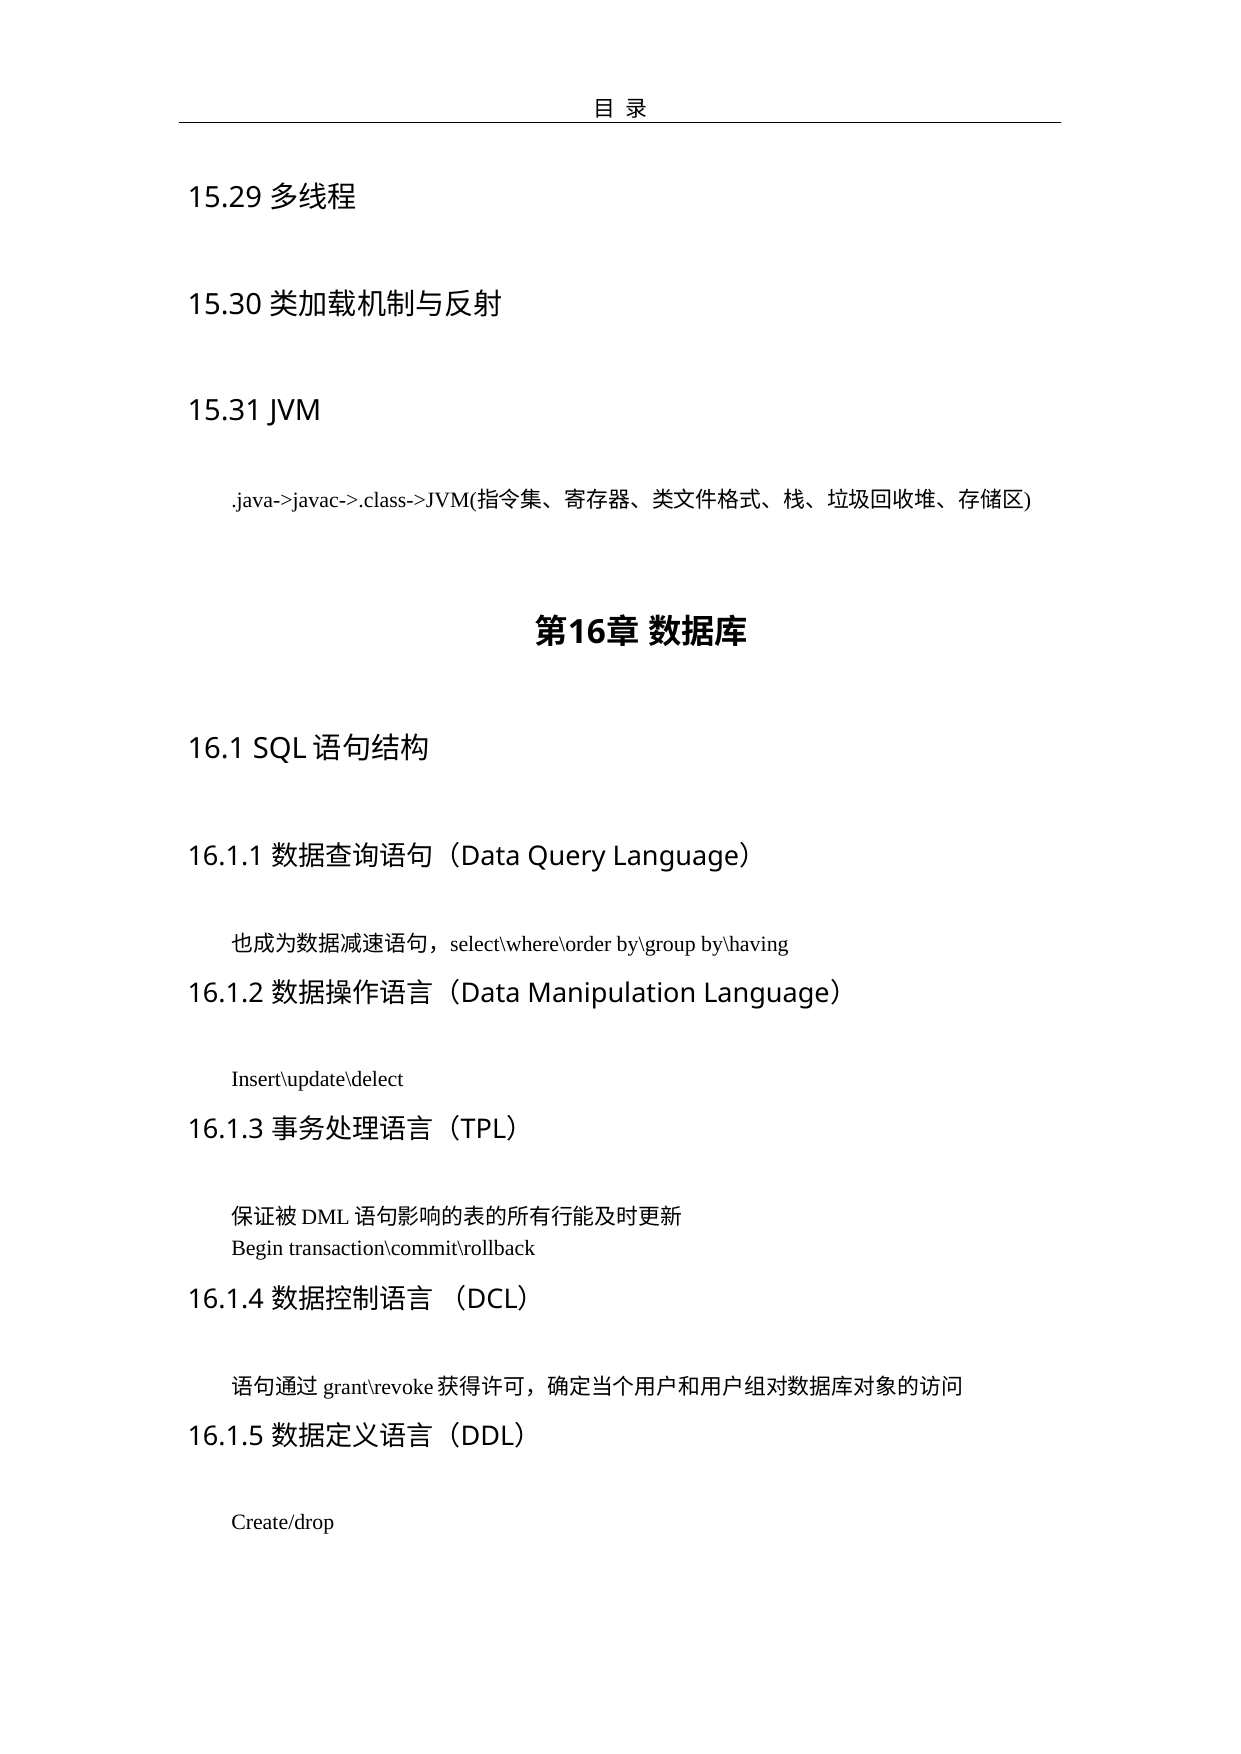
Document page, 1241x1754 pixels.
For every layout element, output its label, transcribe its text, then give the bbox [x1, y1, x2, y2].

text Create/drop [187, 1505, 1053, 1538]
subtitle 数据操作语言（Data Manipulation Language） [187, 958, 1053, 1023]
text 也成为数据减速语句，select\where\order by\group by\having [187, 925, 1053, 958]
subtitle 数据控制语言 （DCL） [187, 1264, 1053, 1329]
subtitle SQL语句结构 [187, 713, 1053, 778]
text .java->javac->.class->JVM(指令集、寄存器、类文件格式、栈、垃圾回收堆、存储区) [187, 481, 1053, 514]
subtitle 数据库 [187, 596, 1053, 661]
text Begin transaction\commit\rollback [187, 1231, 1053, 1264]
text 保证被DML语句影响的表的所有行能及时更新 [187, 1199, 1053, 1231]
subtitle 类加载机制与反射 [187, 269, 1053, 334]
text 语句通过grant\revoke获得许可，确定当个用户和用户组对数据库对象的访问 [187, 1368, 1053, 1401]
subtitle 数据定义语言（DDL） [187, 1401, 1053, 1466]
subtitle 数据查询语句（Data Query Language） [187, 821, 1053, 886]
subtitle 事务处理语言（TPL） [187, 1094, 1053, 1159]
subtitle 多线程 [187, 162, 1053, 227]
subtitle JVM [187, 377, 1053, 442]
text Insert\update\delect [187, 1062, 1053, 1094]
